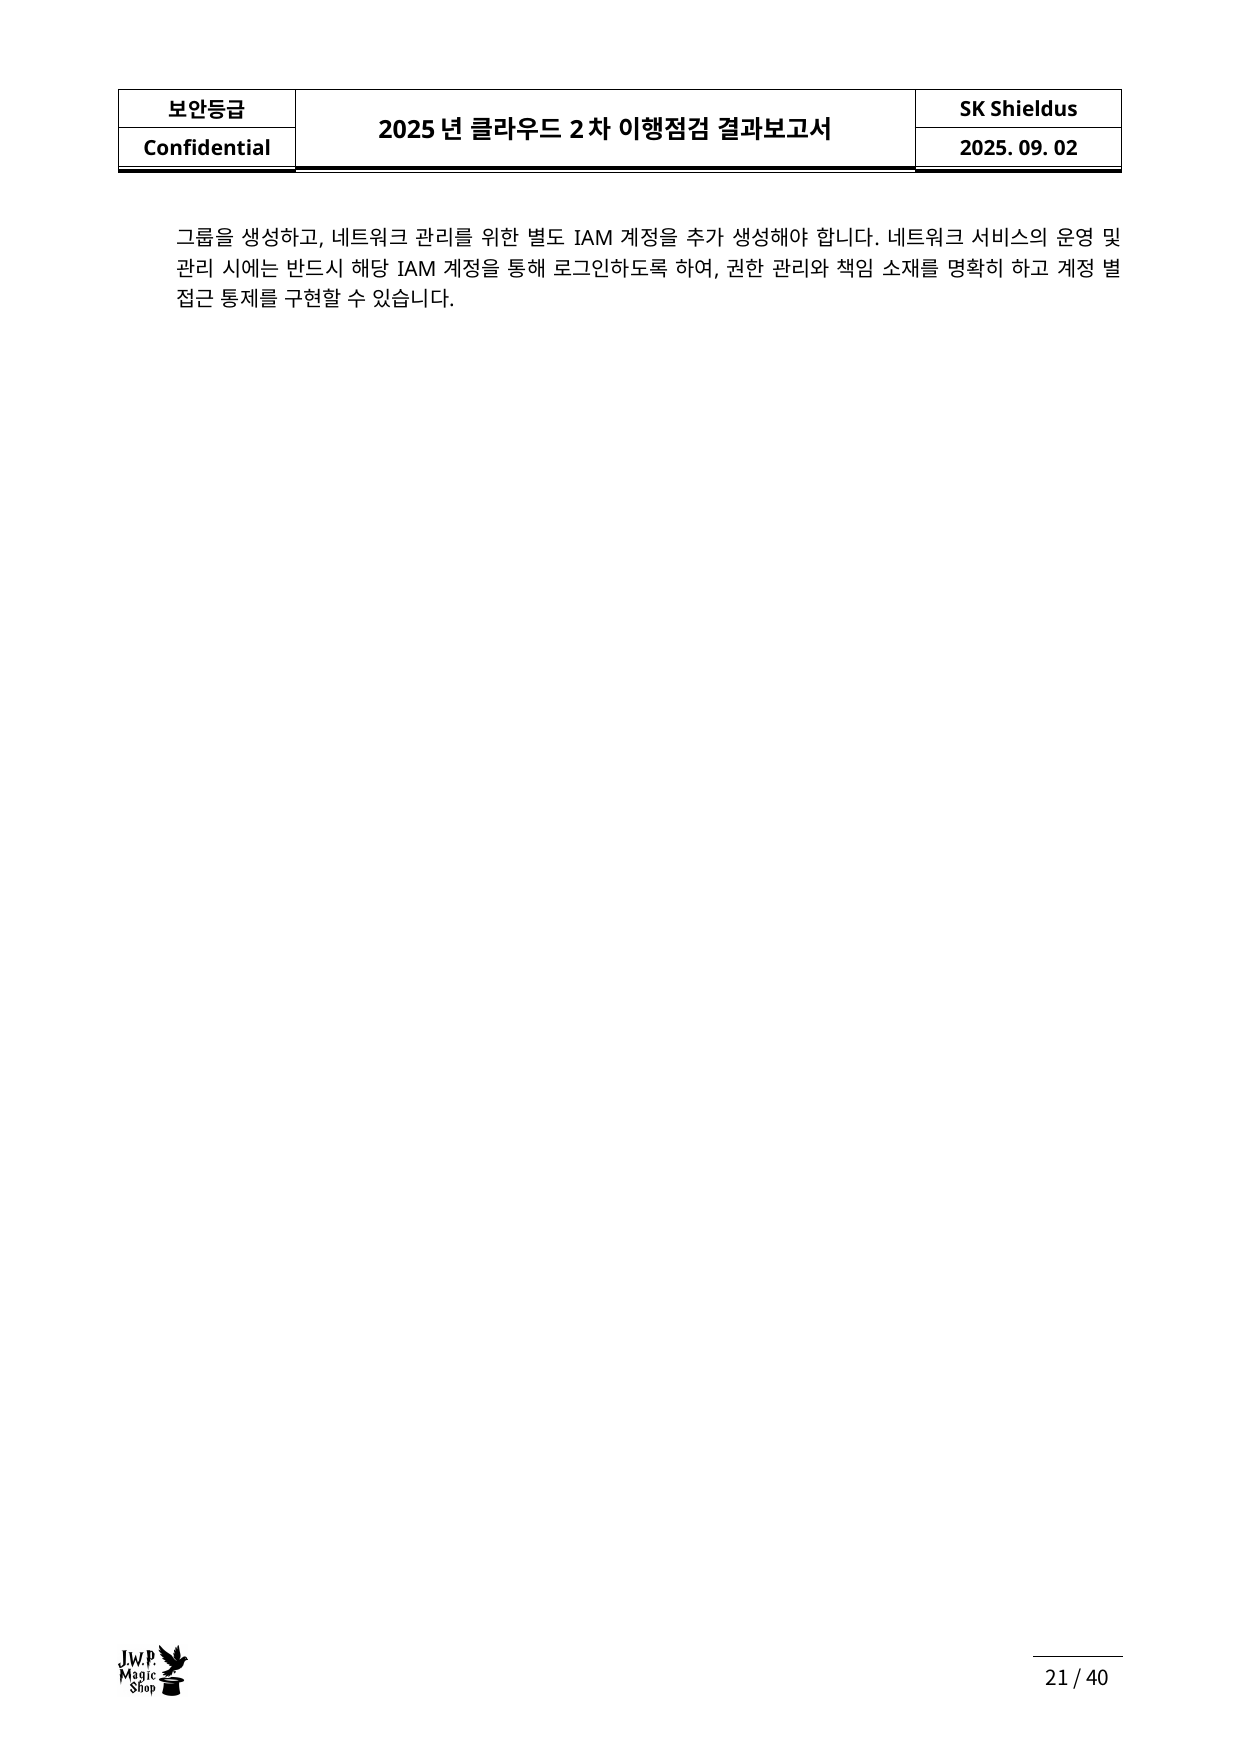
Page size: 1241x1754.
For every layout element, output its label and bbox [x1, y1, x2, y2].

text [176, 222, 1122, 312]
picture [117, 1644, 188, 1697]
